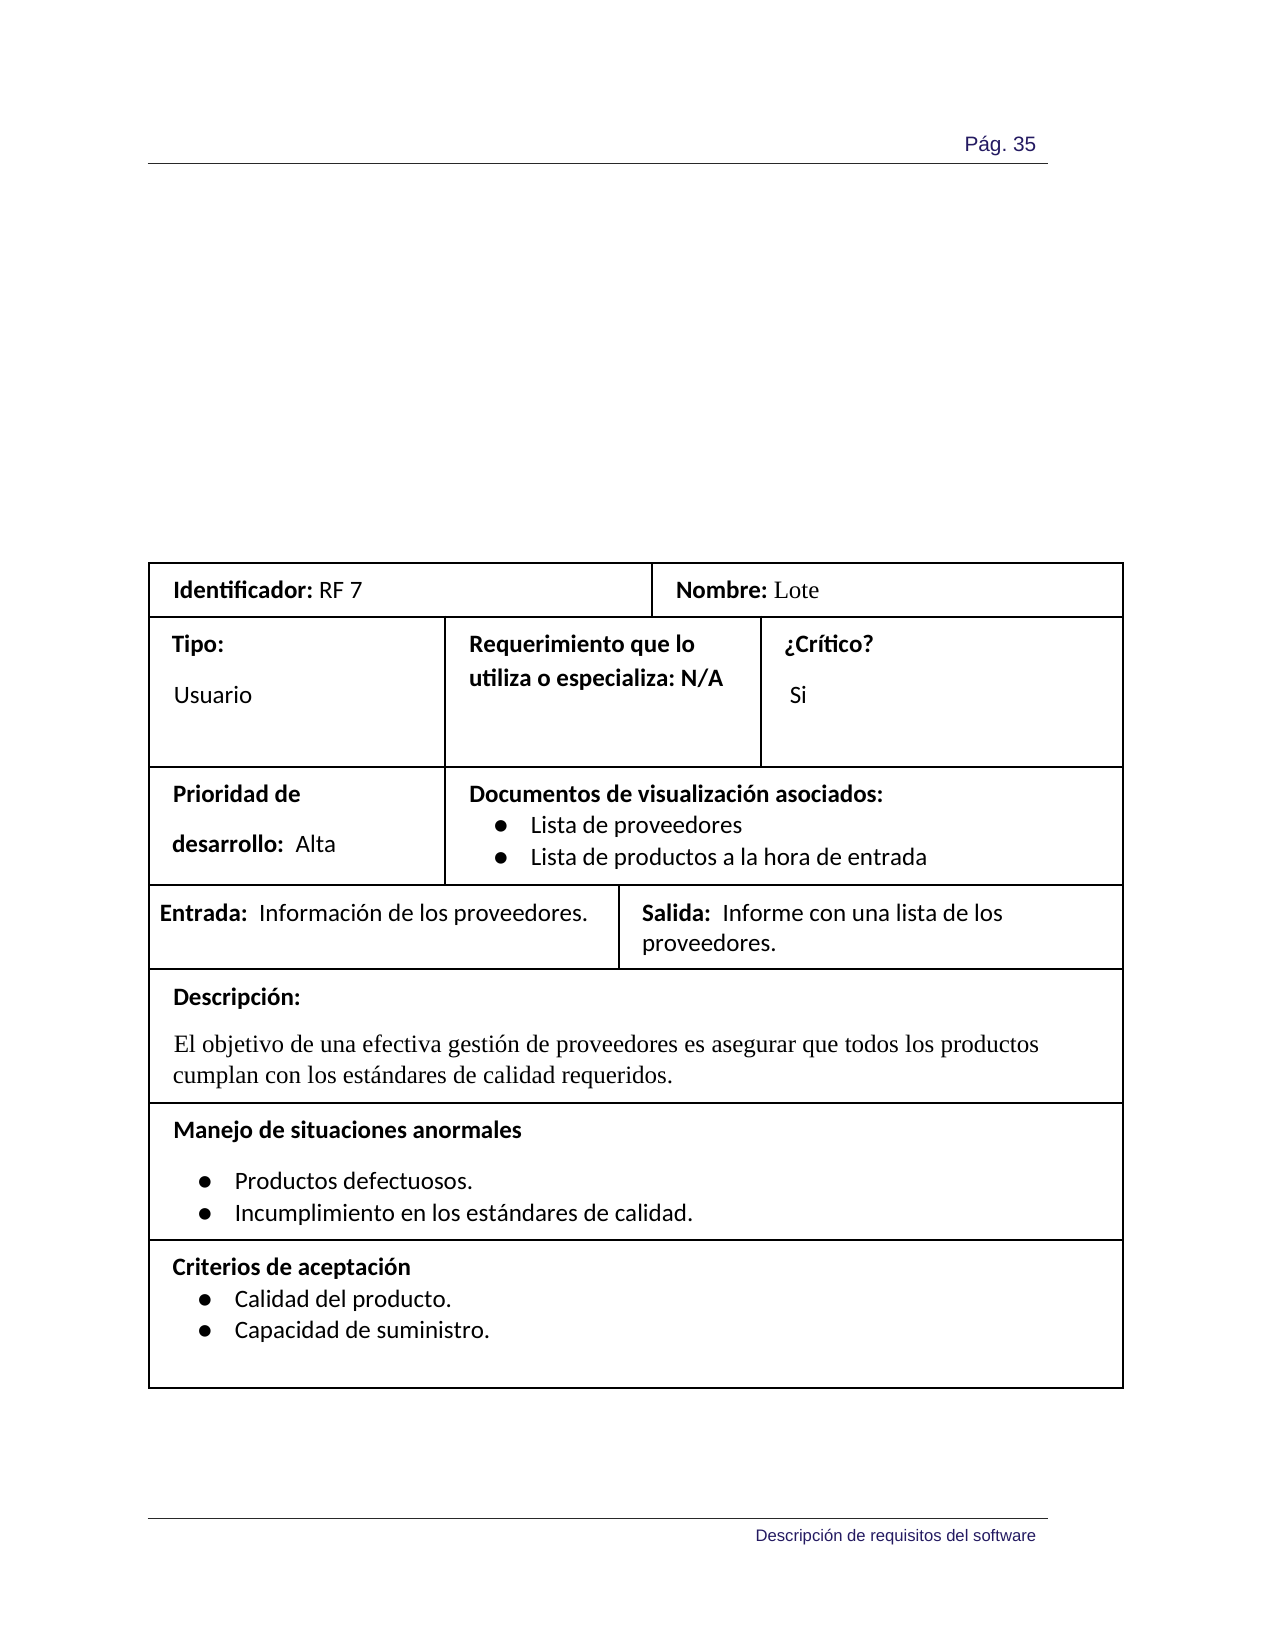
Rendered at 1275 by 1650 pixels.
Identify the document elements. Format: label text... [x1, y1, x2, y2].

table_cell ¿Crítico? Si [762, 618, 1122, 766]
table_header Nombre: Lote [653, 564, 1122, 616]
table_cell Prioridad de desarrollo: Alta [150, 768, 444, 884]
table_cell Entrada: Información de los proveedores. [150, 886, 618, 968]
table_cell Descripción: El objetivo de una efectiva gestión de proveedores es asegurar que todos los productos cumplan con los estándares de calidad requeridos. [150, 970, 1122, 1102]
table_cell Criterios de aceptación Calidad del producto. Capacidad de suministro. [150, 1241, 1122, 1387]
table_cell Requerimiento que lo utiliza o especializa: N/A [446, 618, 760, 766]
table_cell Manejo de situaciones anormales Productos defectuosos. Incumplimiento en los estándares de calidad. [150, 1104, 1122, 1239]
table_header Identificador: RF 7 [150, 564, 651, 616]
table_cell Tipo: Usuario [150, 618, 444, 766]
table_cell Salida: Informe con una lista de los proveedores. [620, 886, 1122, 968]
table_cell Documentos de visualización asociados: Lista de proveedores Lista de productos a la hora de entrada [446, 768, 1122, 884]
